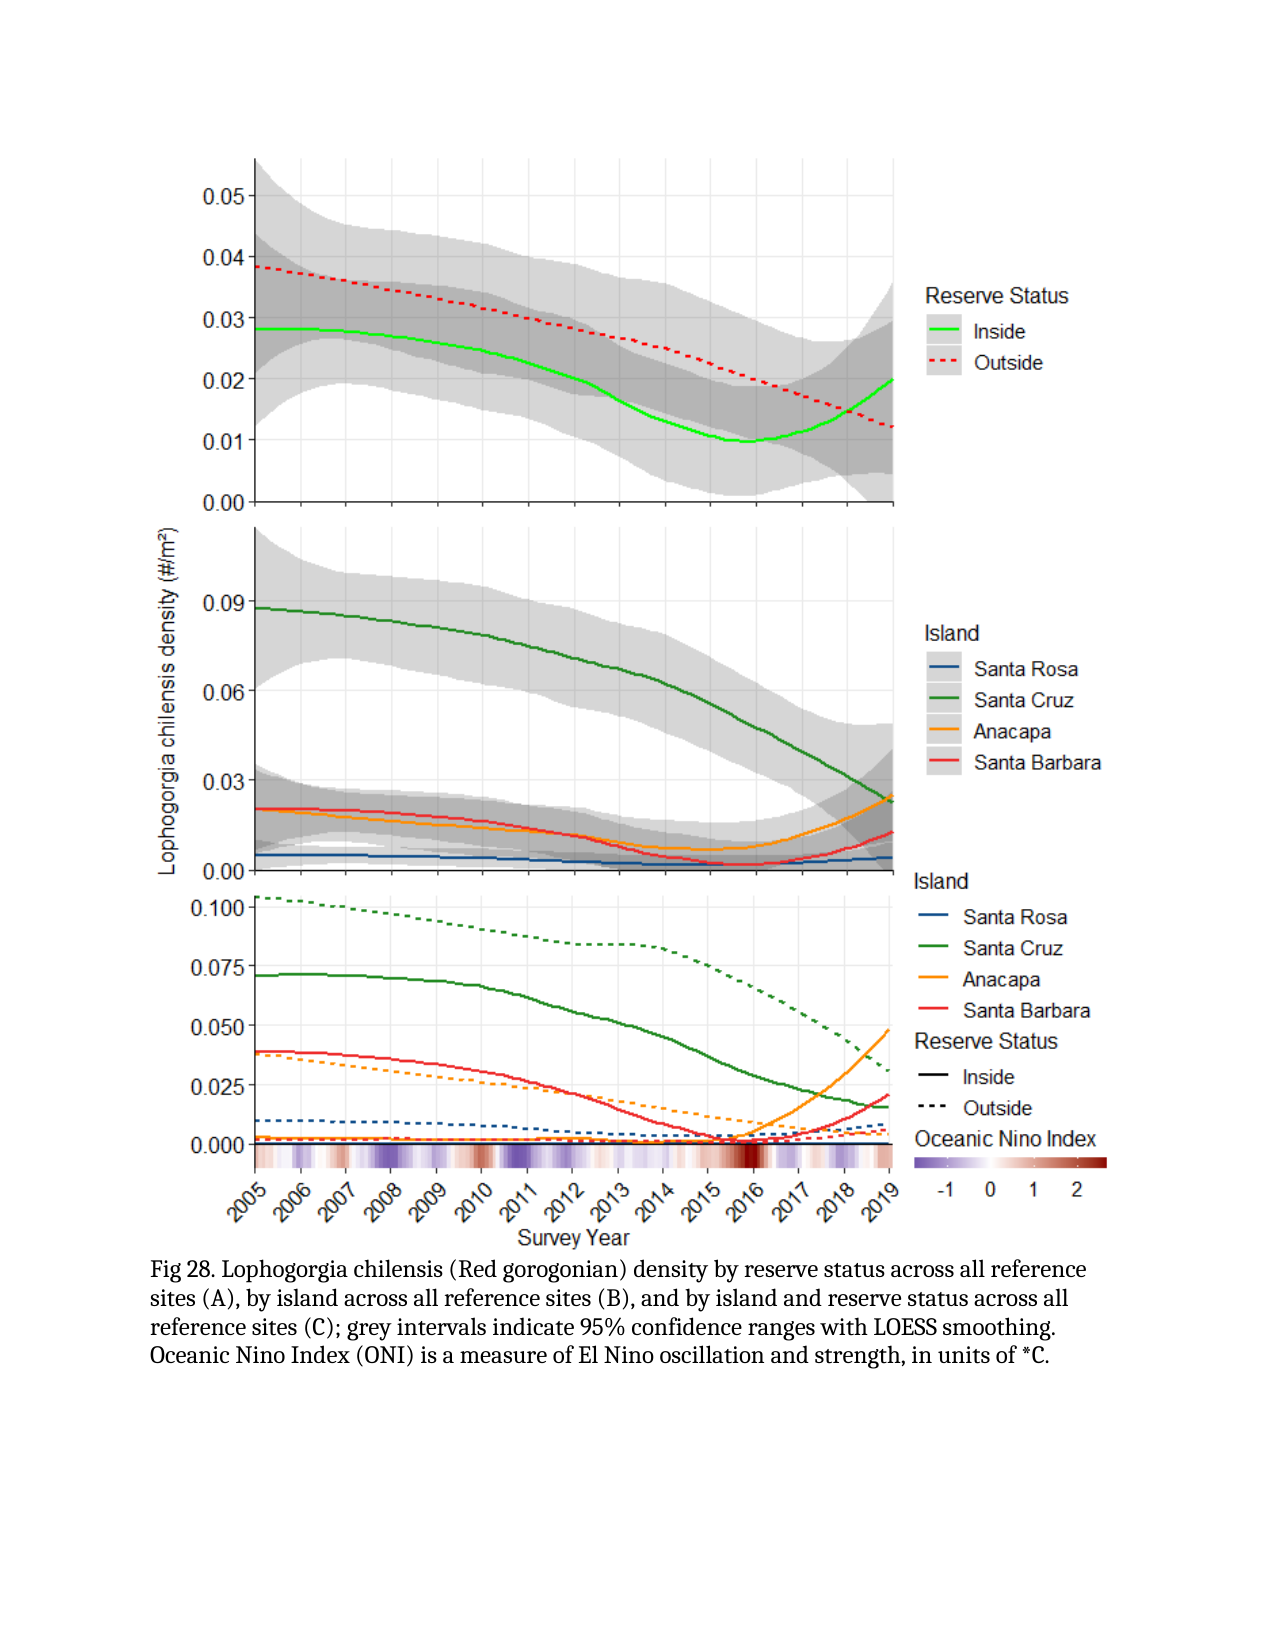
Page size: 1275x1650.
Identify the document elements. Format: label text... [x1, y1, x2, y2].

text Fig 28. Lophogorgia chilensis (Red gorogonian) density by reserve status across all reference sites (A), by island across all reference sites (B), and by island and reserve status across all reference sites (C); grey intervals indicate 95% confidence ranges with LOESS smoothing. Oceanic Nino Index (ONI) is a measure of El Nino oscillation and strength, in units of *C. [150, 1255, 1125, 1370]
picture [150, 150, 1125, 1255]
